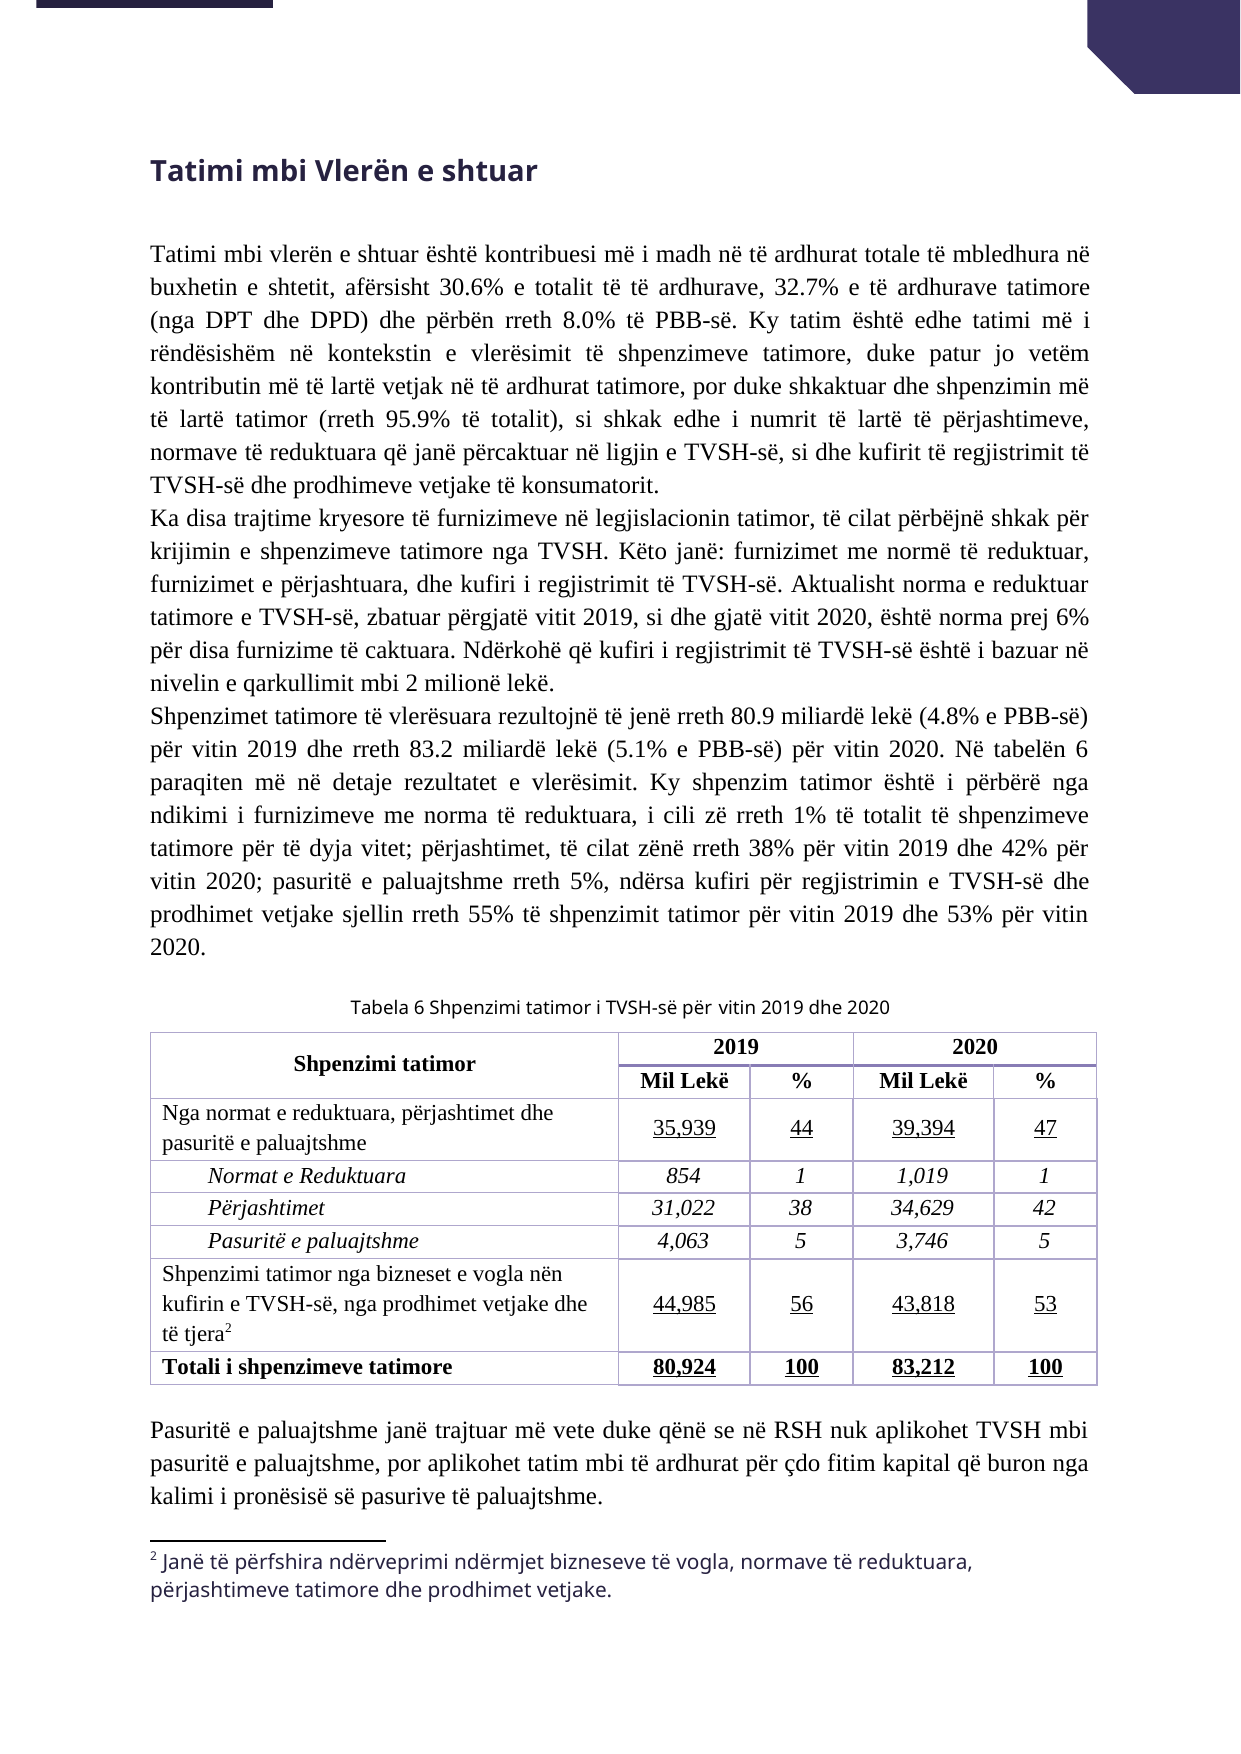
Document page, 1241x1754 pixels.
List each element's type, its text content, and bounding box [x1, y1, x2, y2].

table_cell 83,212 [854, 1353, 993, 1383]
table_cell 43,818 [854, 1260, 993, 1351]
table_cell Shpenzimi tatimor nga bizneset e vogla nën kufirin e TVSH-së, nga prodhimet vetjake dhe të tjera [151, 1259, 618, 1351]
table_cell Nga normat e reduktuara, përjashtimet dhe pasuritë e paluajtshme [151, 1099, 618, 1159]
table_cell Normat e Reduktuara [151, 1161, 618, 1192]
table_cell Totali i shpenzimeve tatimore [151, 1352, 618, 1383]
table_cell 1 [995, 1162, 1096, 1192]
table_cell 1,019 [854, 1162, 993, 1192]
table_cell 38 [751, 1194, 852, 1225]
table_cell 5 [751, 1227, 852, 1258]
table_cell 4,063 [619, 1227, 749, 1258]
table_cell 42 [995, 1194, 1096, 1225]
table_cell 100 [751, 1353, 852, 1383]
table_header 2020 [854, 1033, 1096, 1064]
text Shpenzimet tatimore të vlerësuara rezultojnë të jenë rreth 80.9 miliardë lekë (4.8% e PBB-së) për vitin 2019 dhe rreth 83.2 miliardë lekë (5.1% e PBB-së) për vitin 2020. Në tabelën 6 paraqiten më në detaje rezultatet e vlerësimit. Ky shpenzim tatimor është i përbërë nga ndikimi i furnizimeve me norma të reduktuara, i cili zë rreth 1% të totalit të shpenzimeve tatimore për të dyja vitet; përjashtimet, të cilat zënë rreth 38% për vitin 2019 dhe 42% për vitin 2020; pasuritë e paluajtshme rreth 5%, ndërsa kufiri për regjistrimin e TVSH-së dhe prodhimet vetjake sjellin rreth 55% të shpenzimit tatimor për vitin 2019 dhe 53% për vitin 2020. [150, 701, 1090, 961]
table_cell 44 [751, 1099, 852, 1159]
table_cell 100 [995, 1353, 1096, 1383]
table_cell 31,022 [619, 1194, 749, 1225]
table_cell 39,394 [854, 1099, 993, 1159]
table_cell Mil Lekë [854, 1067, 993, 1098]
table_cell 56 [751, 1260, 852, 1351]
text Tatimi mbi vlerën e shtuar është kontribuesi më i madh në të ardhurat totale të mbledhura në buxhetin e shtetit, afërsisht 30.6% e totalit të të ardhurave, 32.7% e të ardhurave tatimore (nga DPT dhe DPD) dhe përbën rreth 8.0% të PBB-së. Ky tatim është edhe tatimi më i rëndësishëm në kontekstin e vlerësimit të shpenzimeve tatimore, duke patur jo vetëm kontributin më të lartë vetjak në të ardhurat tatimore, por duke shkaktuar dhe shpenzimin më të lartë tatimor (rreth 95.9% të totalit), si shkak edhe i numrit të lartë të përjashtimeve, normave të reduktuara që janë përcaktuar në ligjin e TVSH-së, si dhe kufirit të regjistrimit të TVSH-së dhe prodhimeve vetjake të konsumatorit. [150, 239, 1090, 498]
text Pasuritë e paluajtshme janë trajtuar më vete duke qënë se në RSH nuk aplikohet TVSH mbi pasuritë e paluajtshme, por aplikohet tatim mbi të ardhurat për çdo fitim kapital që buron nga kalimi i pronësisë së pasurive të paluajtshme. [150, 1415, 1090, 1509]
text Ka disa trajtime kryesore të furnizimeve në legjislacionin tatimor, të cilat përbëjnë shkak për krijimin e shpenzimeve tatimore nga TVSH. Këto janë: furnizimet me normë të reduktuar, furnizimet e përjashtuara, dhe kufiri i regjistrimit të TVSH-së. Aktualisht norma e reduktuar tatimore e TVSH-së, zbatuar përgjatë vitit 2019, si dhe gjatë vitit 2020, është norma prej 6% për disa furnizime të caktuara. Ndërkohë që kufiri i regjistrimit të TVSH-së është i bazuar në nivelin e qarkullimit mbi 2 milionë lekë. [150, 503, 1090, 697]
table_cell 1 [751, 1162, 852, 1192]
table_cell % [751, 1067, 853, 1098]
table_header Shpenzimi tatimor [151, 1033, 618, 1098]
table_cell Përjashtimet [151, 1193, 618, 1225]
table_cell 3,746 [854, 1227, 993, 1258]
table_cell 34,629 [854, 1194, 993, 1225]
table_cell 5 [995, 1227, 1096, 1258]
table_cell 47 [995, 1099, 1096, 1159]
table_cell % [994, 1067, 1096, 1098]
table_cell 44,985 [619, 1260, 749, 1351]
table_cell 80,924 [619, 1353, 749, 1383]
table_cell 854 [619, 1162, 749, 1192]
table_cell 53 [995, 1260, 1096, 1351]
text Tabela 6 Shpenzimi tatimor i TVSH-së për vitin 2019 dhe 2020 [150, 994, 1090, 1020]
table_cell 35,939 [619, 1099, 749, 1159]
table_cell Pasuritë e paluajtshme [151, 1226, 618, 1258]
table_header 2019 [619, 1033, 853, 1064]
subtitle Tatimi mbi Vlerën e shtuar [150, 150, 1090, 190]
table_cell Mil Lekë [619, 1067, 749, 1098]
